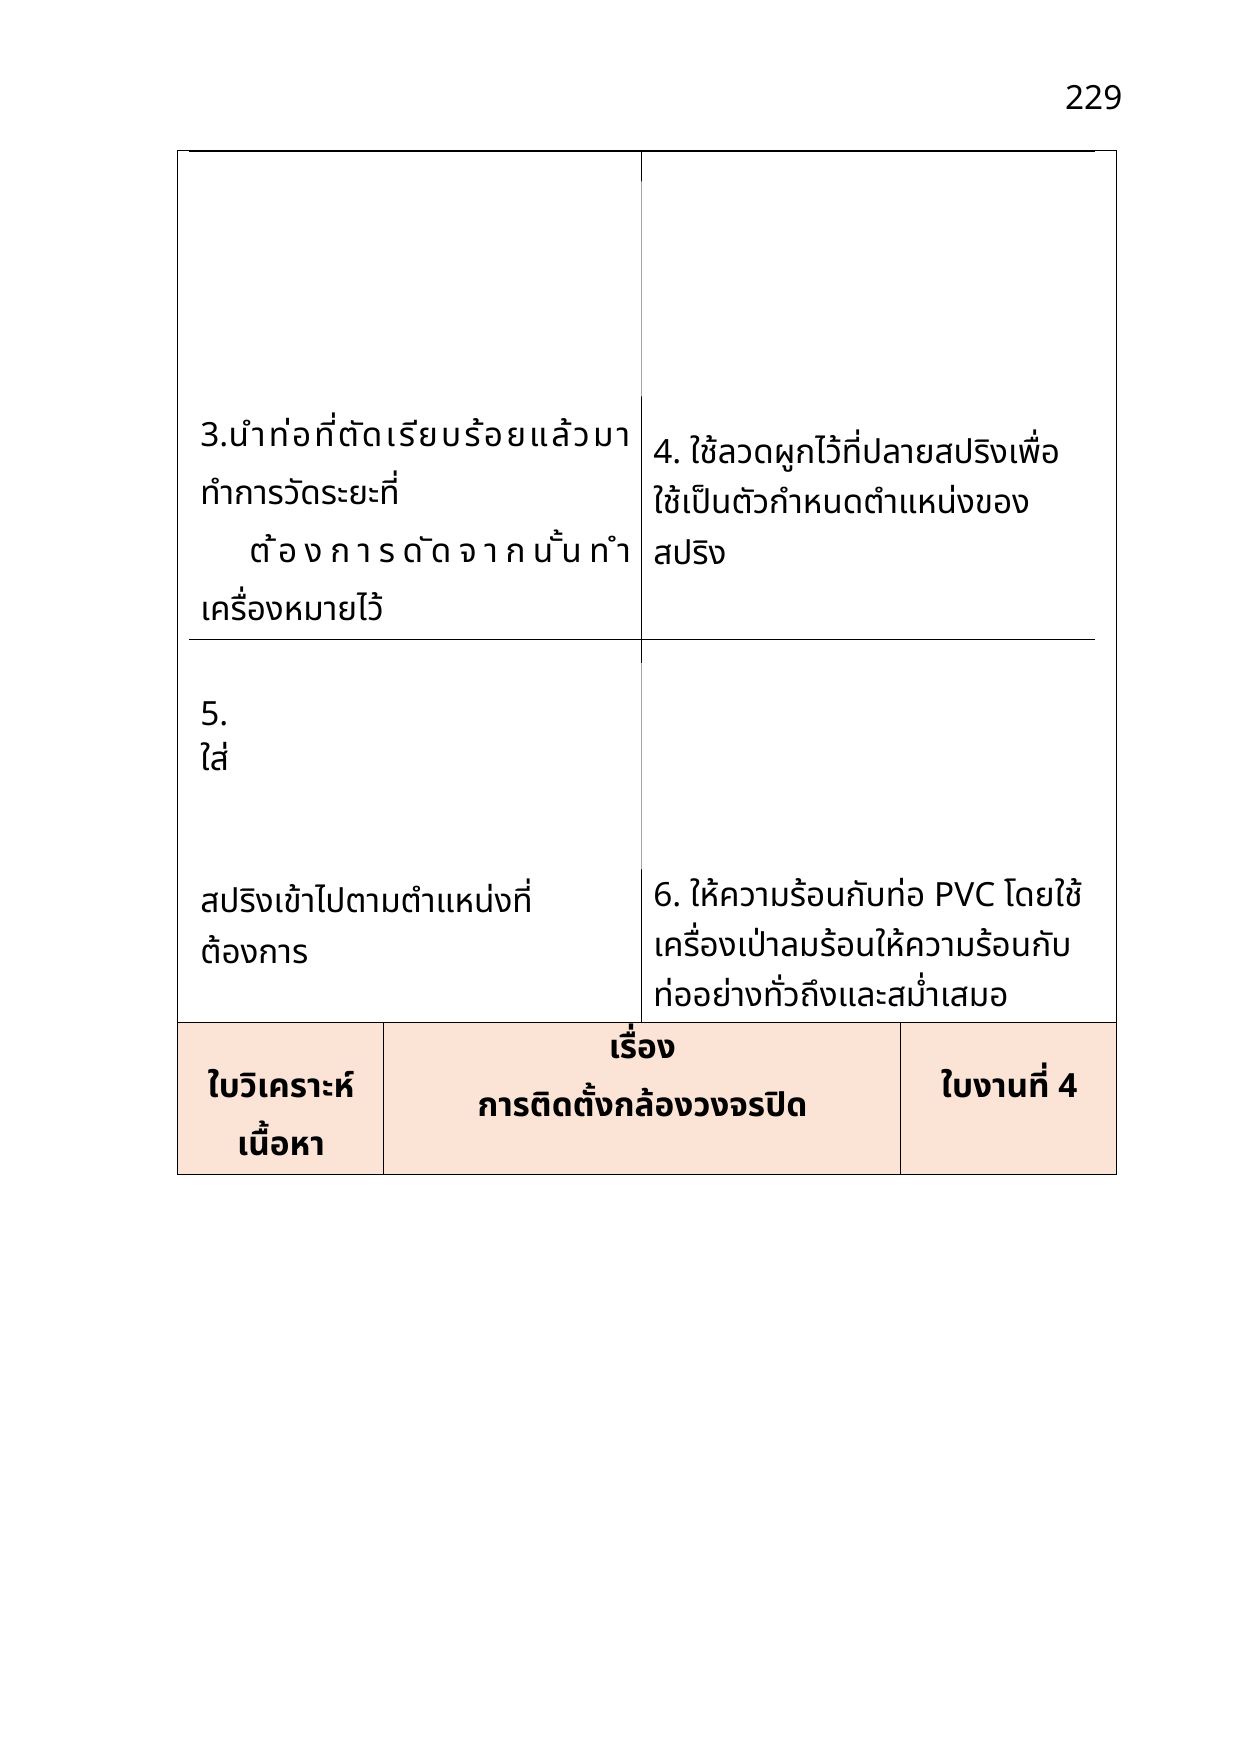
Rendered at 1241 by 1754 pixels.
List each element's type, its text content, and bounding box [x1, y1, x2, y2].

table_cell ใบงานที่ 4 [901, 1023, 1116, 1174]
table_cell เรื่อง การติดตั้งกล้องวงจรปิด [384, 1023, 900, 1174]
table_cell 3. หลักการทำงาน ในการติดตั้งกล้องวงจรปิดจะต้องประกอบไปด้วยขั้นตอนดังต่อไปนี้ 3.1 การเดินสายด้วยท่อ PVC [642, 151, 1116, 1022]
table_cell 3. หลักการทำงาน ในการติดตั้งกล้องวงจรปิดจะต้องประกอบไปด้วยขั้นตอนดังต่อไปนี้ 3.1 การเดินสายด้วยท่อ PVC [178, 151, 641, 1022]
table_cell ใบวิเคราะห์เนื้อหา [178, 1023, 383, 1174]
